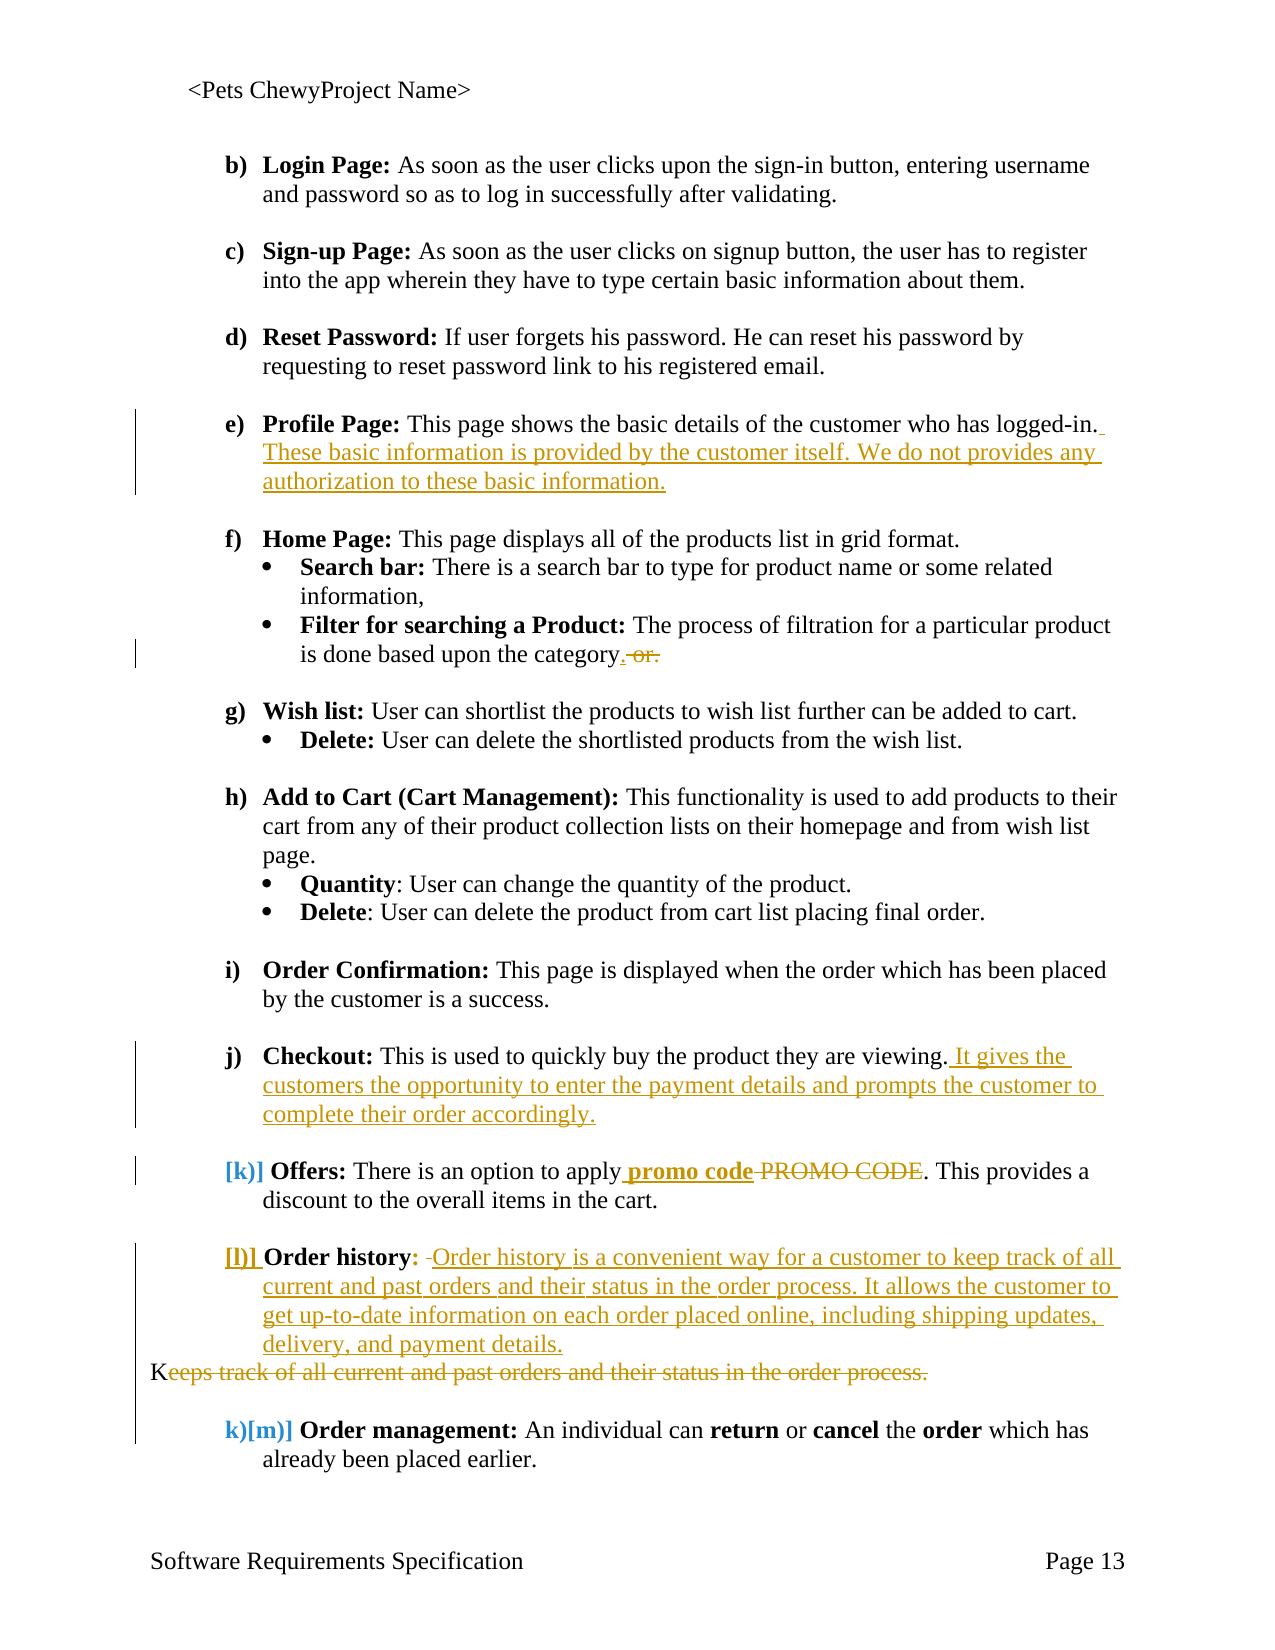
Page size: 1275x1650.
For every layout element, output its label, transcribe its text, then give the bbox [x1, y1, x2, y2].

list Delete: User can delete the product from cart list placing final order. [262, 897, 1125, 926]
list Add to Cart (Cart Management): This functionality is used to add products to their cart from any of their product collection lists on their homepage and from wish list page. [225, 782, 1125, 869]
list Reset Password: If user forgets his password. He can reset his password by requesting to reset password link to his registered email. [225, 322, 1125, 380]
list Wish list: User can shortlist the products to wish list further can be added to cart. [225, 696, 1125, 725]
list Home Page: This page displays all of the products list in grid format. [225, 524, 1125, 552]
list Quantity: User can change the quantity of the product. [262, 869, 1125, 897]
list Offers: There is an option to apply. This provides a discount to the overall items in the cart. [225, 1156, 1125, 1214]
list Sign-up Page: As soon as the user clicks on signup button, the user has to register into the app wherein they have to type certain basic information about them. [225, 236, 1125, 294]
list Delete: User can delete the shortlisted products from the wish list. [262, 725, 1125, 754]
list Login Page: As soon as the user clicks upon the sign-in button, entering username and password so as to log in successfully after validating. [225, 150, 1125, 207]
list Search bar: There is a search bar to type for product name or some related information, [262, 552, 1125, 610]
list Profile Page: This page shows the basic details of the customer who has logged-in. [225, 409, 1125, 495]
list Order Confirmation: This page is displayed when the order which has been placed by the customer is a success. [225, 955, 1125, 1012]
list Checkout: This is used to quickly buy the product they are viewing. [225, 1041, 1125, 1127]
list Order history: [225, 1242, 1125, 1357]
list Order management: An individual can return or cancel the order which has already been placed earlier. [225, 1415, 1125, 1472]
list Filter for searching a Product: The process of filtration for a particular product is done based upon the category [262, 610, 1125, 667]
